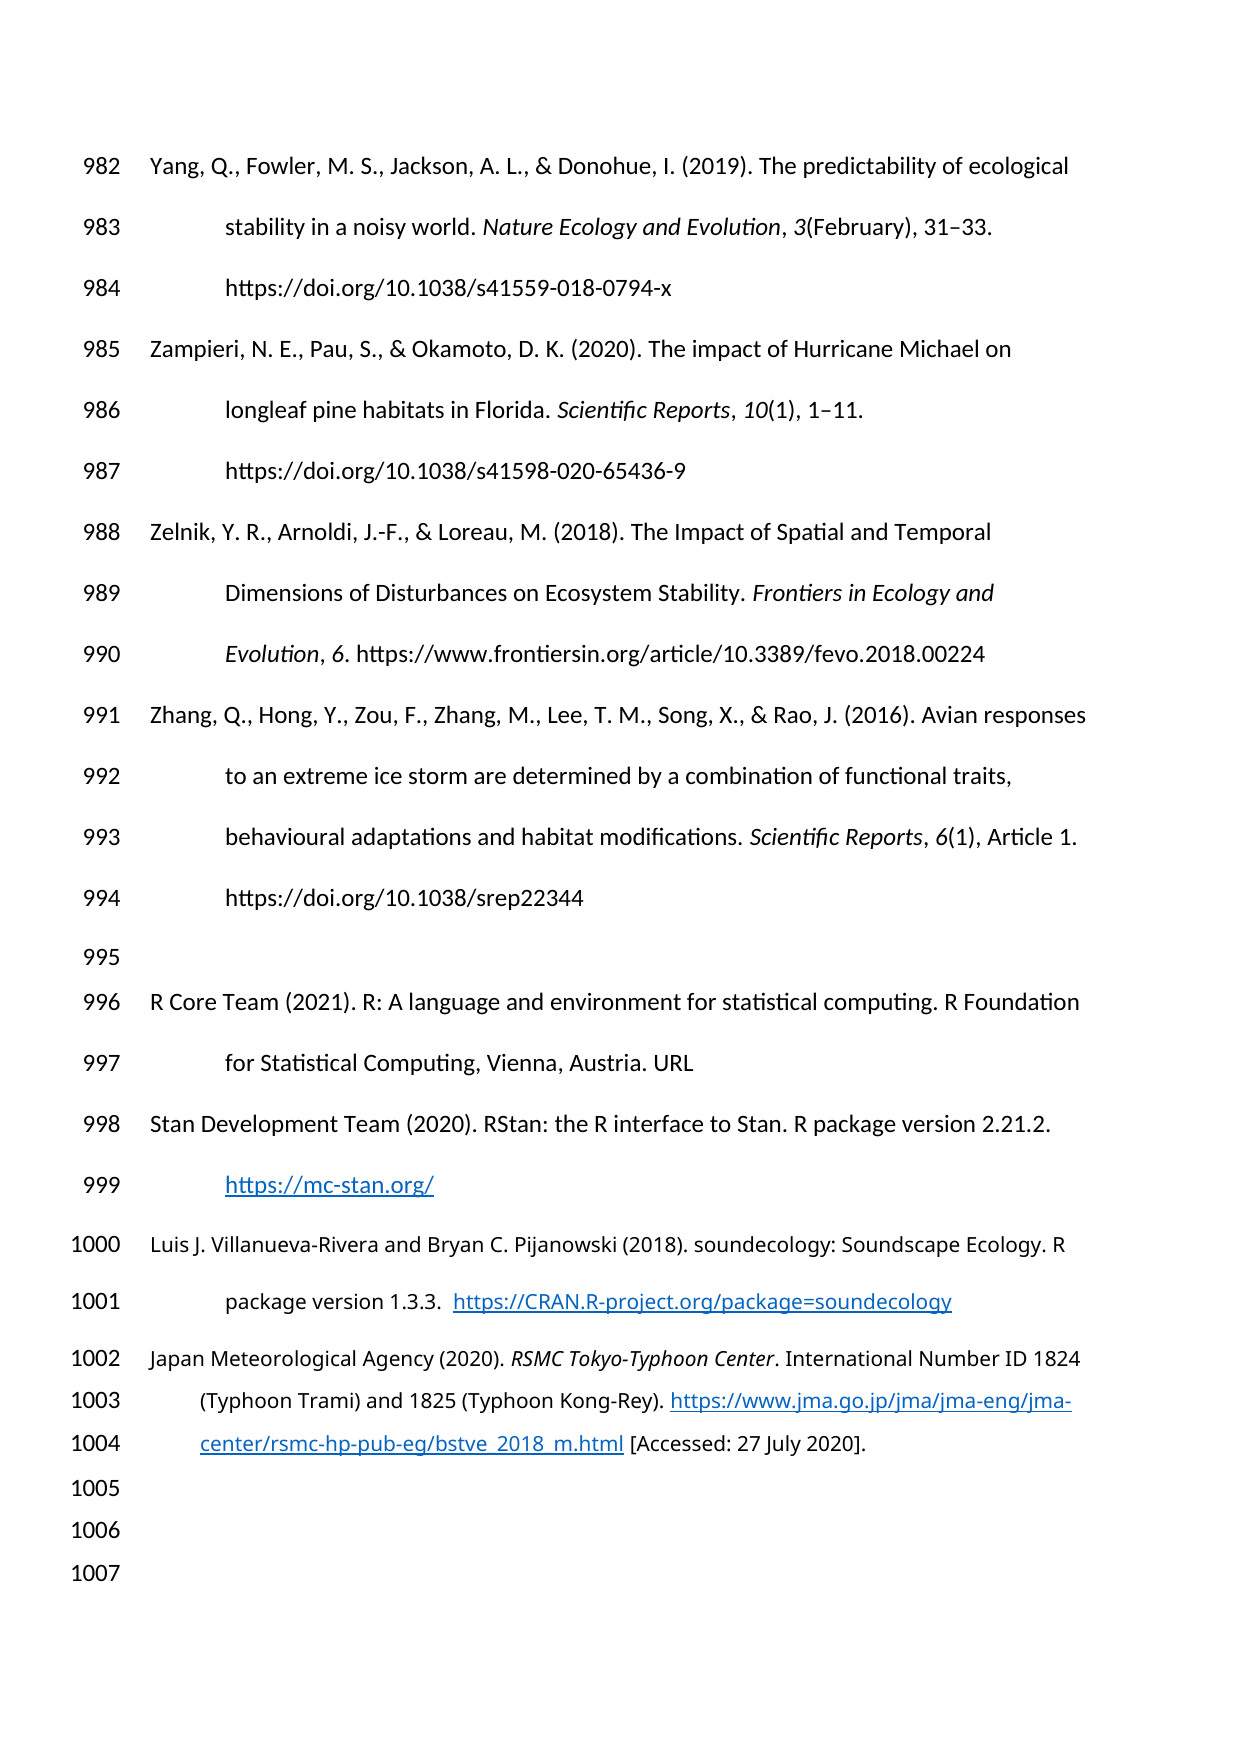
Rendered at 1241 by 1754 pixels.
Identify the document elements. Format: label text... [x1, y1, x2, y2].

text Zhang, Q., Hong, Y., Zou, F., Zhang, M., Lee, T. M., Song, X., & Rao, J. (2016). Avian responses to an extreme ice storm are determined by a combination of functional traits, behavioural adaptations and habitat modifications. Scientific Reports, 6(1), Article 1. https://doi.org/10.1038/srep22344 [150, 699, 1090, 913]
text R Core Team (2021). R: A language and environment for statistical computing. R Foundation for Statistical Computing, Vienna, Austria. URL [150, 986, 1090, 1078]
text Yang, Q., Fowler, M. S., Jackson, A. L., & Donohue, I. (2019). The predictability of ecological stability in a noisy world. Nature Ecology and Evolution, 3(February), 31–33. https://doi.org/10.1038/s41559-018-0794-x [150, 150, 1090, 303]
text Zelnik, Y. R., Arnoldi, J.-F., & Loreau, M. (2018). The Impact of Spatial and Temporal Dimensions of Disturbances on Ecosystem Stability. Frontiers in Ecology and Evolution, 6. https://www.frontiersin.org/article/10.3389/fevo.2018.00224 [150, 516, 1090, 669]
text Zampieri, N. E., Pau, S., & Okamoto, D. K. (2020). The impact of Hurricane Michael on longleaf pine habitats in Florida. Scientific Reports, 10(1), 1–11. https://doi.org/10.1038/s41598-020-65436-9 [150, 333, 1090, 486]
text Luis J. Villanueva-Rivera and Bryan C. Pijanowski (2018). soundecology: Soundscape Ecology. R package version 1.3.3. https://CRAN.R-project.org/package=soundecology [150, 1230, 1090, 1316]
text Japan Meteorological Agency (2020). RSMC Tokyo-Typhoon Center. International Number ID 1824 (Typhoon Trami) and 1825 (Typhoon Kong-Rey). https://www.jma.go.jp/jma/jma-eng/jma-center/rsmc-hp-pub-eg/bstve_2018_m.html [Accessed: 27 July 2020]. [150, 1344, 1090, 1458]
text Stan Development Team (2020). RStan: the R interface to Stan. R package version 2.21.2. https://mc-stan.org/ [150, 1108, 1090, 1200]
